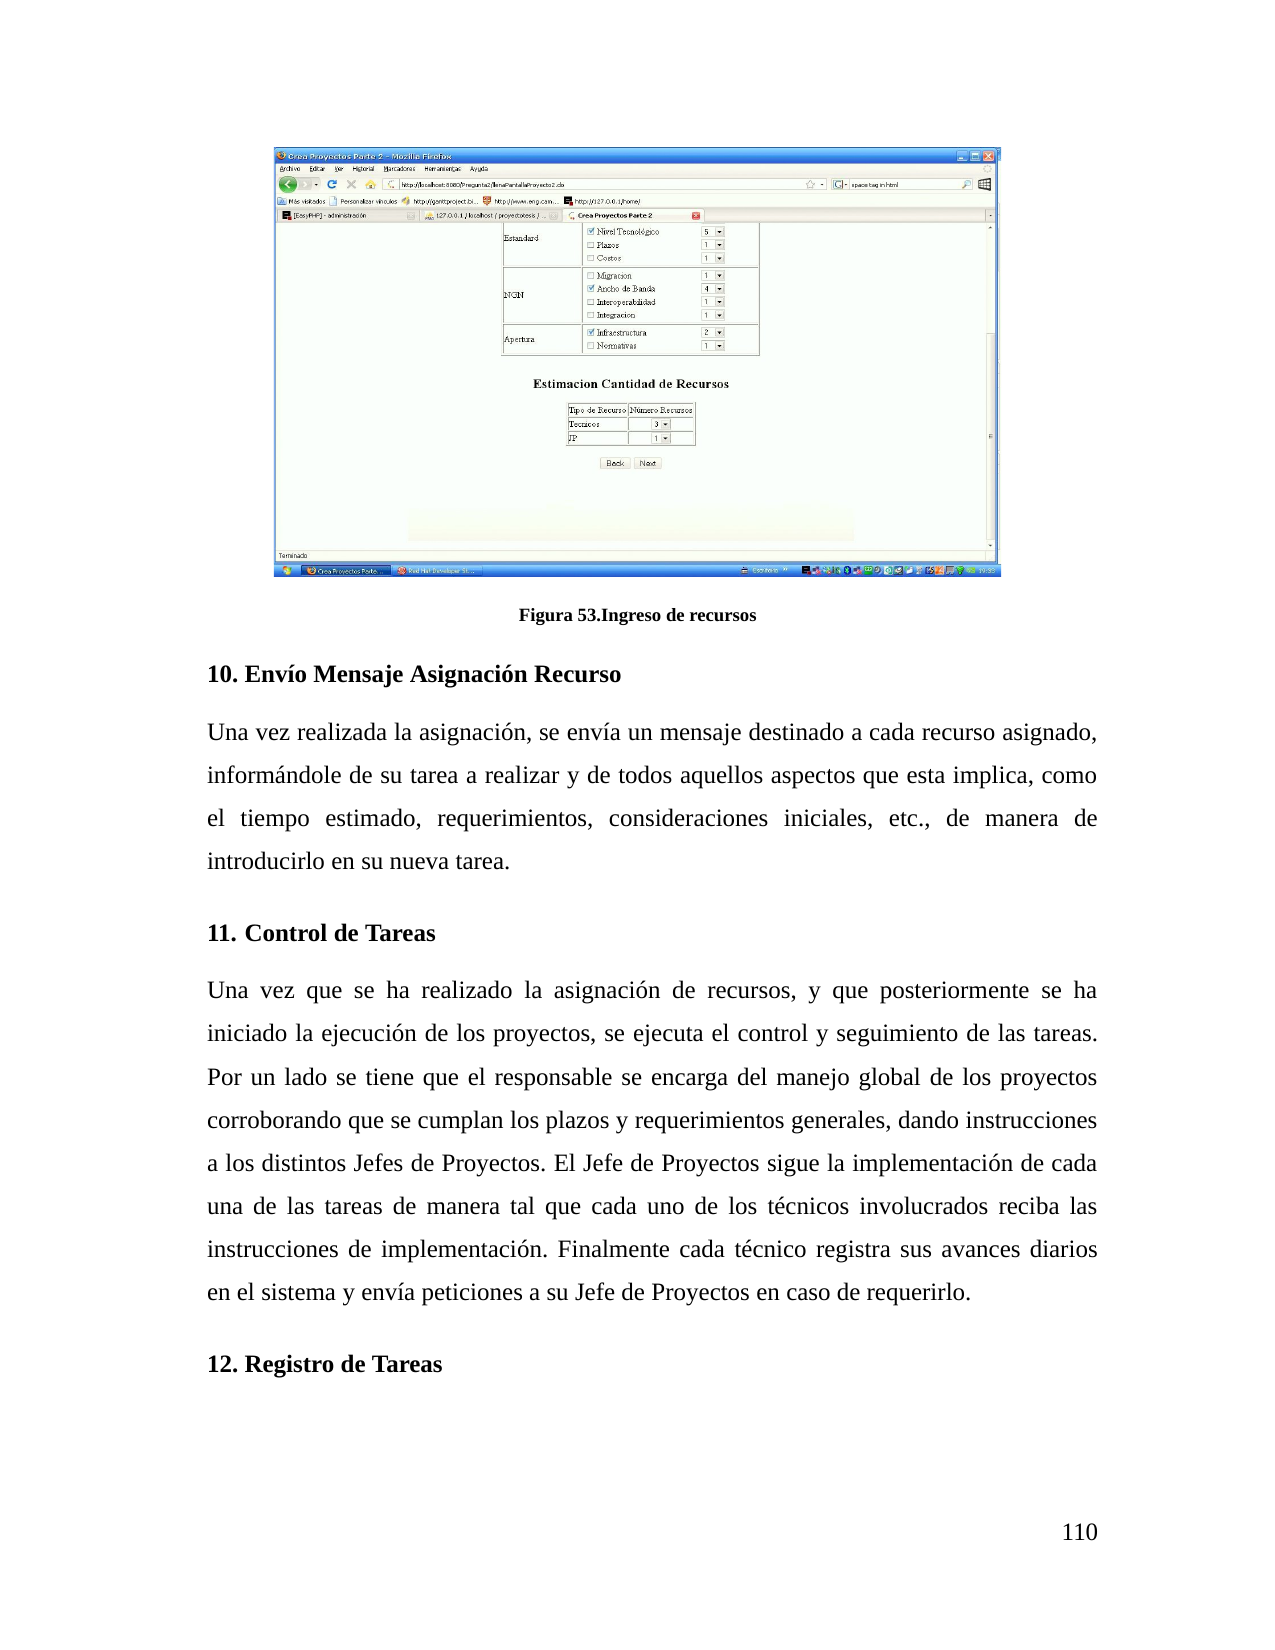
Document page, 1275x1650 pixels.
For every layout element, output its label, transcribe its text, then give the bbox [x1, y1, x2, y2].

list Registro de Tareas [207, 1349, 1098, 1378]
list Envío Mensaje Asignación Recurso [207, 659, 1098, 688]
text Figura 53.Ingreso de recursos [177, 603, 1098, 625]
text Una vez que se ha realizado la asignación de recursos, y que posteriormente se ha iniciado la ejecución de los proyectos, se ejecuta el control y seguimiento de las tareas. Por un lado se tiene que el responsable se encarga del manejo global de los proyectos corroborando que se cumplan los plazos y requerimientos generales, dando instrucciones a los distintos Jefes de Proyectos. El Jefe de Proyectos sigue la implementación de cada una de las tareas de manera tal que cada uno de los técnicos involucrados reciba las instrucciones de implementación. Finalmente cada técnico registra sus avances diarios en el sistema y envía peticiones a su Jefe de Proyectos en caso de requerirlo. [207, 975, 1098, 1306]
text Una vez realizada la asignación, se envía un mensaje destinado a cada recurso asignado, informándole de su tarea a realizar y de todos aquellos aspectos que esta implica, como el tiempo estimado, requerimientos, consideraciones iniciales, etc., de manera de introducirlo en su nueva tarea. [207, 717, 1098, 875]
picture [273, 147, 1002, 577]
list Control de Tareas [207, 918, 1098, 947]
